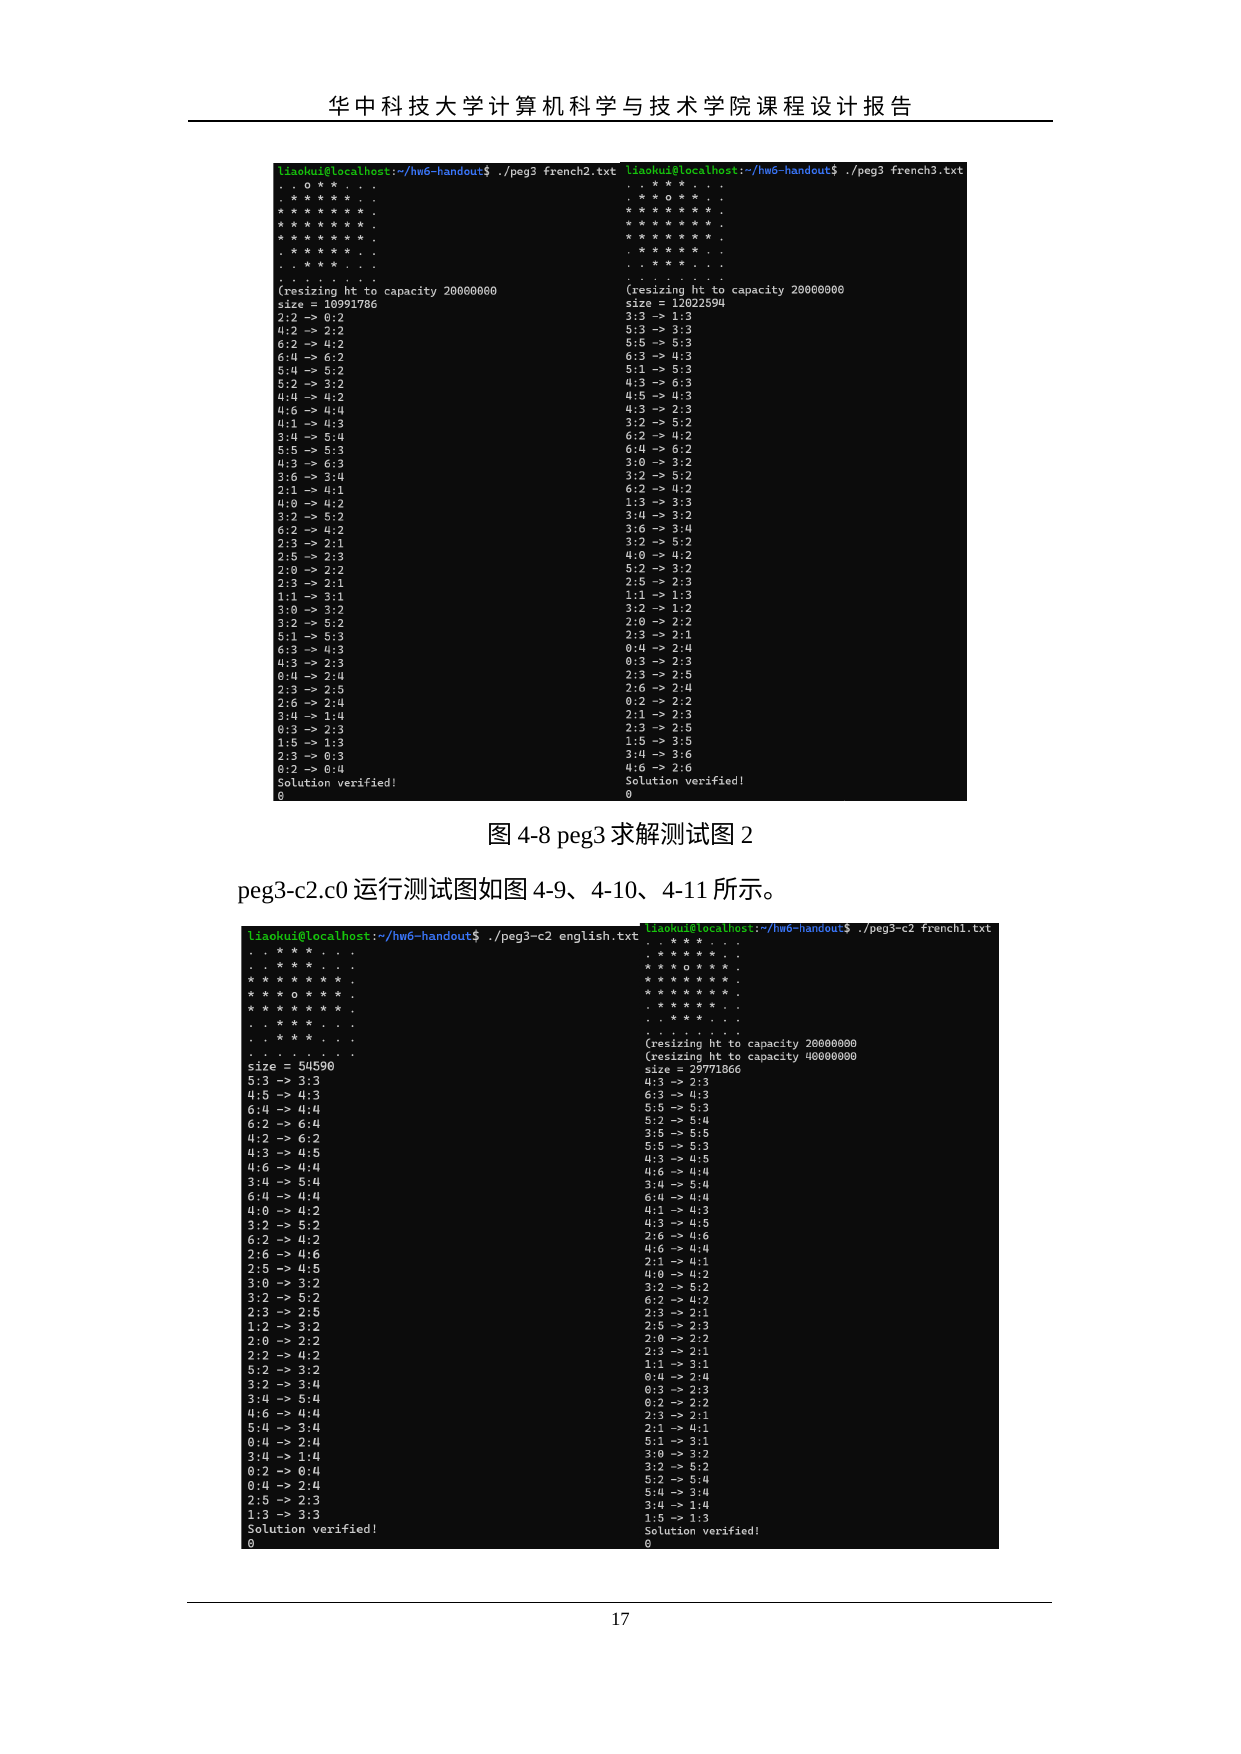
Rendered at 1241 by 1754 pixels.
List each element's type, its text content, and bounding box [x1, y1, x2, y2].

text peg3-c2.c0运行测试图如图4-9、4-10、4-11所示。 [187, 869, 1053, 906]
text 图4-8 peg3求解测试图2 [187, 815, 1053, 851]
picture [273, 162, 967, 801]
picture [241, 923, 999, 1549]
